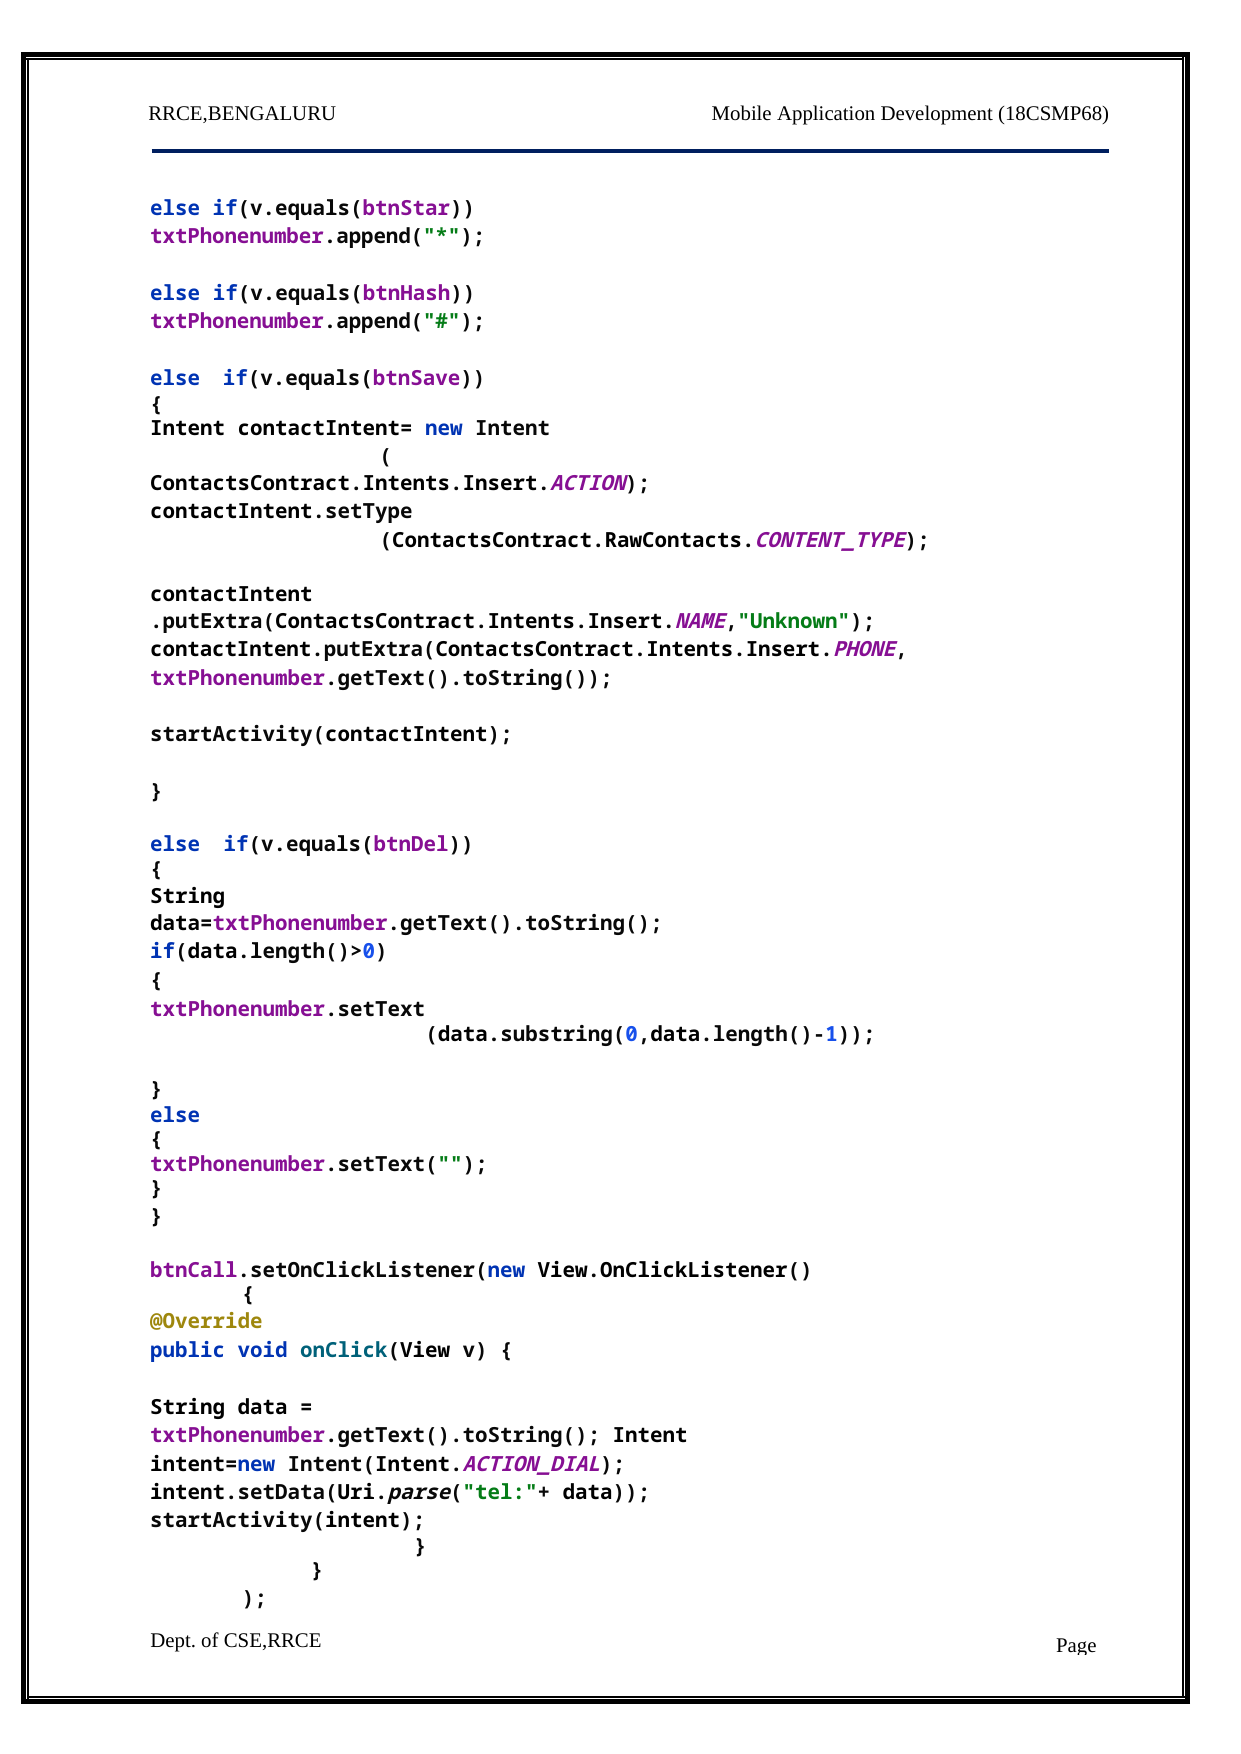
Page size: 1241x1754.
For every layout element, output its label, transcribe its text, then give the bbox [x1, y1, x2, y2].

text btnCall.setOnClickListener(new View.OnClickListener() [150, 1258, 1138, 1282]
text startActivity(contactIntent); [150, 719, 1138, 747]
text .putExtra(ContactsContract.Intents.Insert.NAME,"Unknown"); contactIntent.putExtra(ContactsContract.Intents.Insert.PHONE, txtPhonenumber.getText().toString()); [150, 606, 1138, 691]
text else if(v.equals(btnDel)) [150, 832, 1138, 857]
text (ContactsContract.Intents.Insert.ACTION); contactIntent.setType [150, 441, 851, 524]
text contactIntent [150, 582, 1138, 606]
text @Override [150, 1306, 1138, 1335]
text } [414, 1534, 1138, 1558]
text { [242, 1282, 1138, 1306]
text String data=txtPhonenumber.getText().toString(); if(data.length()>0) [150, 881, 702, 965]
text { [150, 857, 1138, 881]
text (data.substring(0,data.length()-1)); [425, 1022, 1138, 1046]
text (ContactsContract.RawContacts.CONTENT_TYPE); [379, 525, 1138, 553]
text else if(v.equals(btnSave)) [150, 363, 1138, 392]
text String data = txtPhonenumber.getText().toString(); Intent intent=new Intent(Intent.ACTION_DIAL); intent.setData(Uri.parse("tel:"+ data)); startActivity(intent); [150, 1392, 724, 1534]
text txtPhonenumber.setText(""); [150, 1152, 1138, 1176]
text { [150, 965, 1138, 994]
text public void onClick(View v) { [150, 1335, 1138, 1363]
text ); [242, 1583, 1138, 1611]
text } [150, 776, 1138, 804]
text { [150, 1127, 1138, 1152]
text else if(v.equals(btnStar)) txtPhonenumber.append("*"); [150, 193, 728, 250]
text } [150, 1201, 1138, 1229]
text } [150, 1074, 1138, 1103]
text } [311, 1558, 1138, 1582]
text else [150, 1103, 1138, 1127]
text Intent contactIntent= new Intent [150, 416, 1138, 440]
text { [150, 392, 1138, 416]
text } [150, 1176, 1138, 1201]
text txtPhonenumber.setText [150, 994, 1138, 1022]
text else if(v.equals(btnHash)) txtPhonenumber.append("#"); [150, 278, 728, 334]
